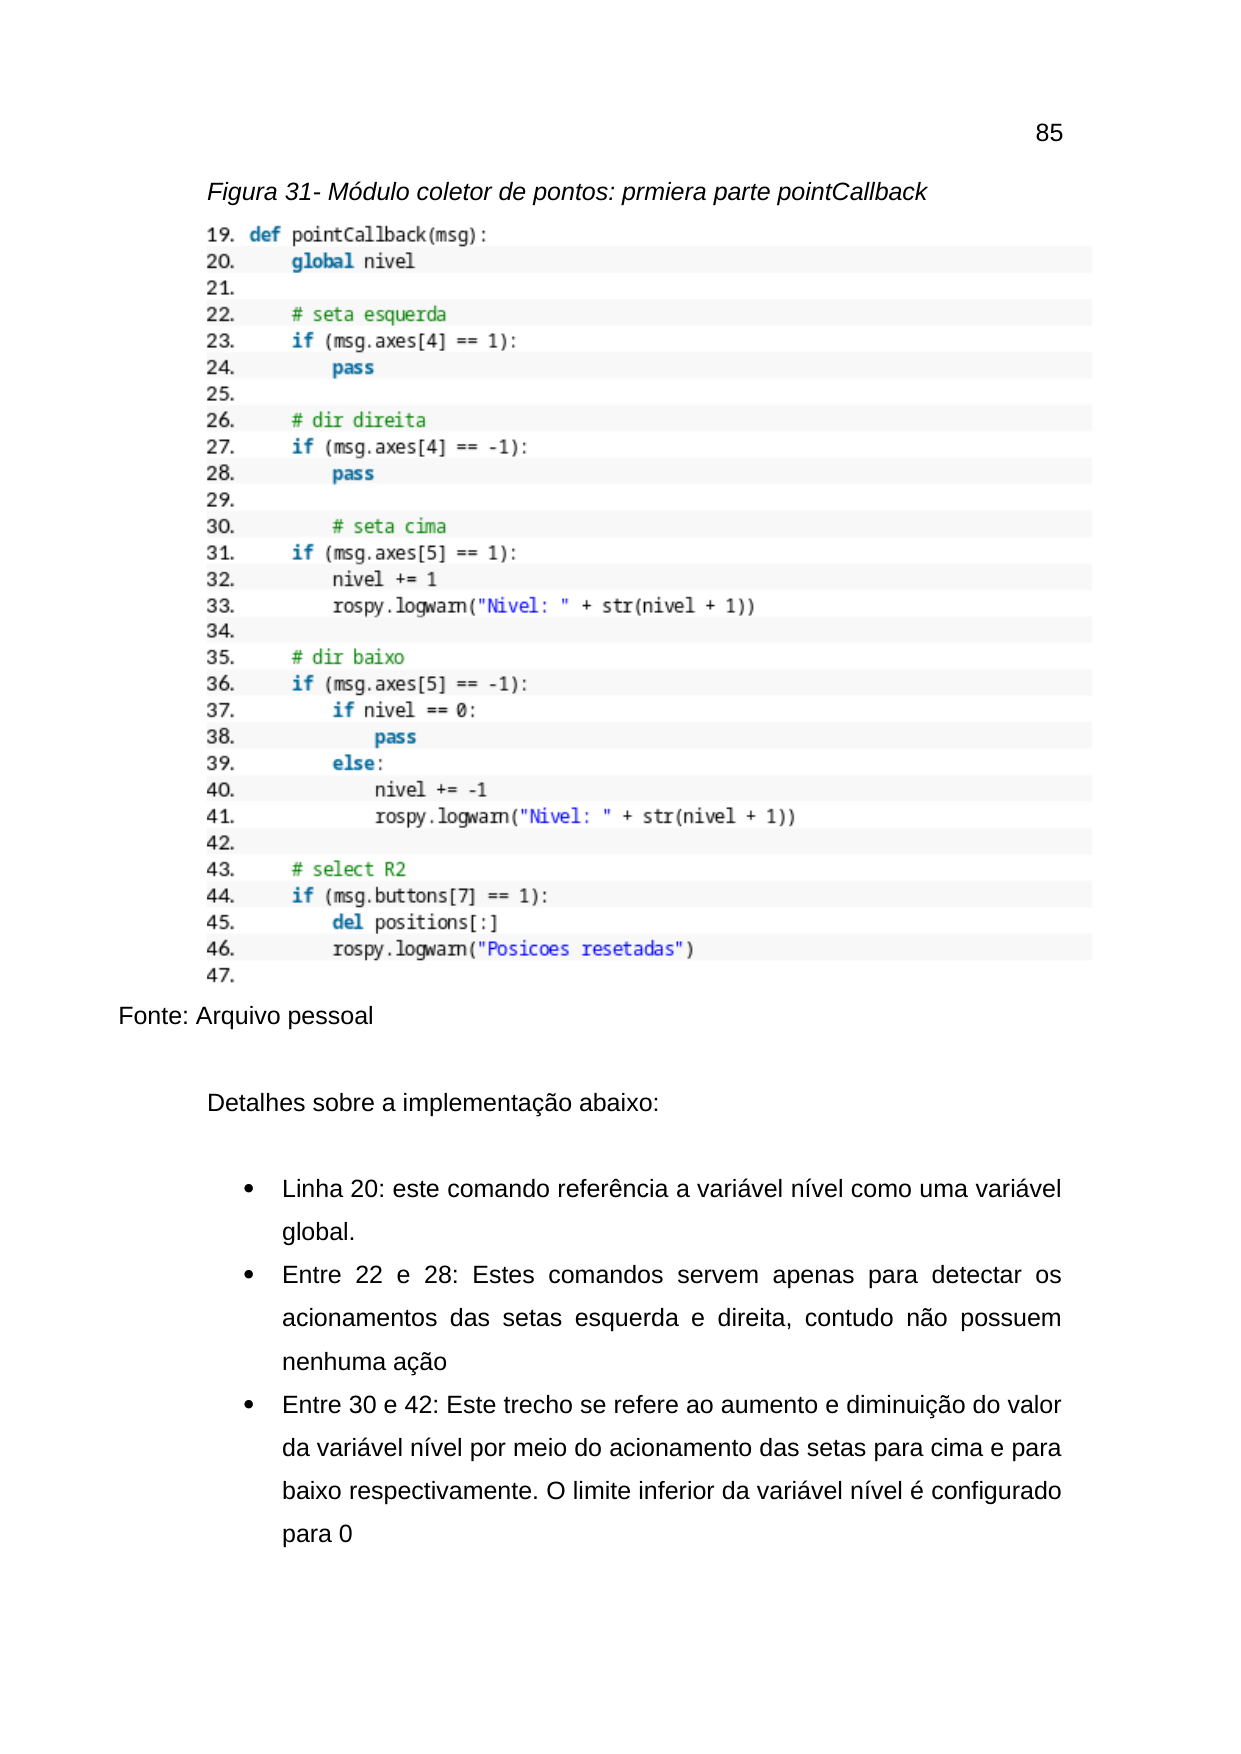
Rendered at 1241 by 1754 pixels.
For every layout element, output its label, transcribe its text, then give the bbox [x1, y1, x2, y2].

list Entre 30 e 42: Este trecho se refere ao aumento e diminuição do valor da variável nível por meio do acionamento das setas para cima e para baixo respectivamente. O limite inferior da variável nível é configurado para 0 [244, 1390, 1063, 1548]
list Linha 20: este comando referência a variável nível como uma variável global. [244, 1174, 1063, 1246]
text Fonte: Arquivo pessoal [118, 220, 1063, 1030]
list Entre 22 e 28: Estes comandos servem apenas para detectar os acionamentos das setas esquerda e direita, contudo não possuem nenhuma ação [244, 1260, 1063, 1375]
text Detalhes sobre a implementação abaixo: [118, 1088, 1063, 1116]
text Figura 31- Módulo coletor de pontos: prmiera parte pointCallback [118, 177, 1063, 206]
